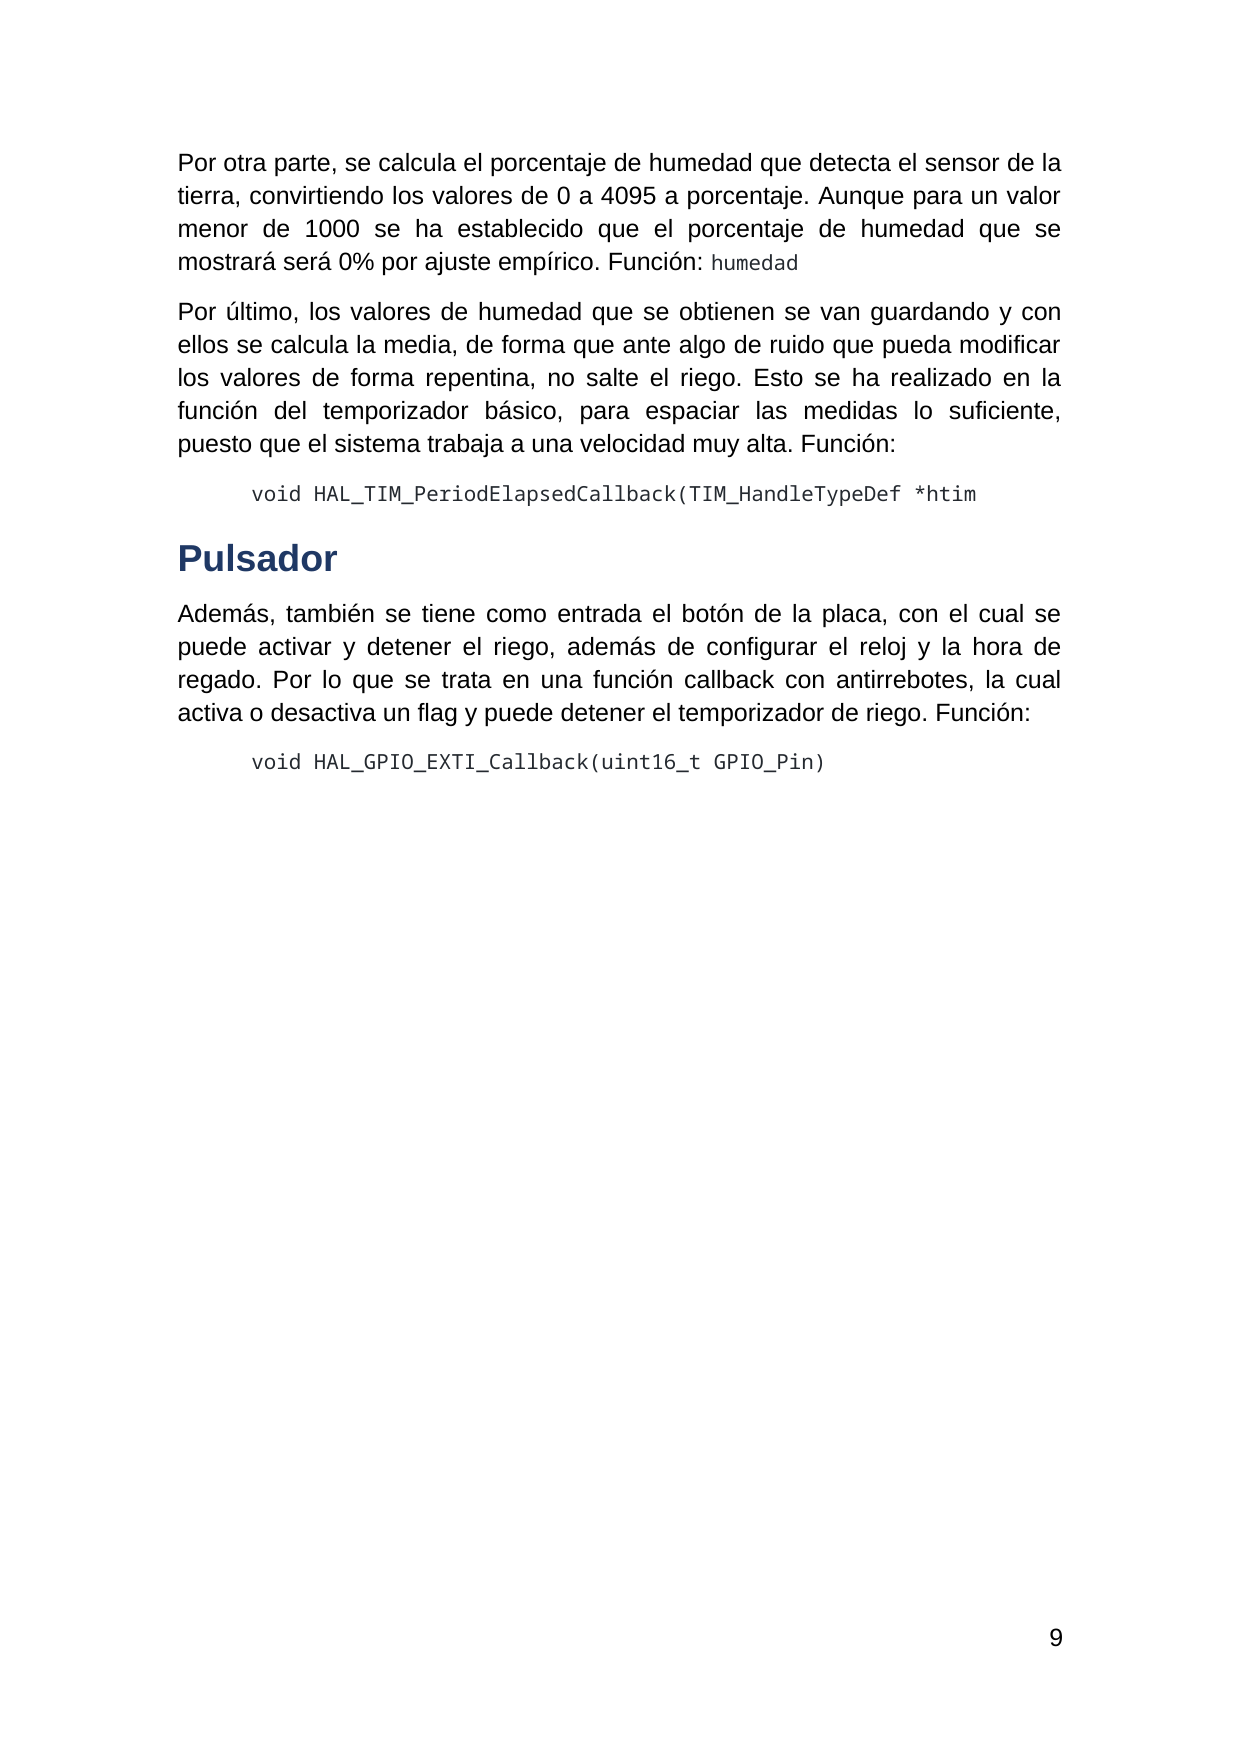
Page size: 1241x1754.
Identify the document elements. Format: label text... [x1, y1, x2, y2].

text Por otra parte, se calcula el porcentaje de humedad que detecta el sensor de la tierra, convirtiendo los valores de 0 a 4095 a porcentaje. Aunque para un valor menor de 1000 se ha establecido que el porcentaje de humedad que se mostrará será 0% por ajuste empírico. Función: humedad [177, 148, 1063, 276]
text void HAL_TIM_PeriodElapsedCallback(TIM_HandleTypeDef *htim [177, 479, 1063, 507]
text void HAL_GPIO_EXTI_Callback(uint16_t GPIO_Pin) [177, 747, 1063, 776]
subtitle Pulsador [177, 537, 1063, 580]
text Por último, los valores de humedad que se obtienen se van guardando y con ellos se calcula la media, de forma que ante algo de ruido que pueda modificar los valores de forma repentina, no salte el riego. Esto se ha realizado en la función del temporizador básico, para espaciar las medidas lo suficiente, puesto que el sistema trabaja a una velocidad muy alta. Función: [177, 297, 1063, 458]
text Además, también se tiene como entrada el botón de la placa, con el cual se puede activar y detener el riego, además de configurar el reloj y la hora de regado. Por lo que se trata en una función callback con antirrebotes, la cual activa o desactiva un flag y puede detener el temporizador de riego. Función: [177, 599, 1063, 727]
